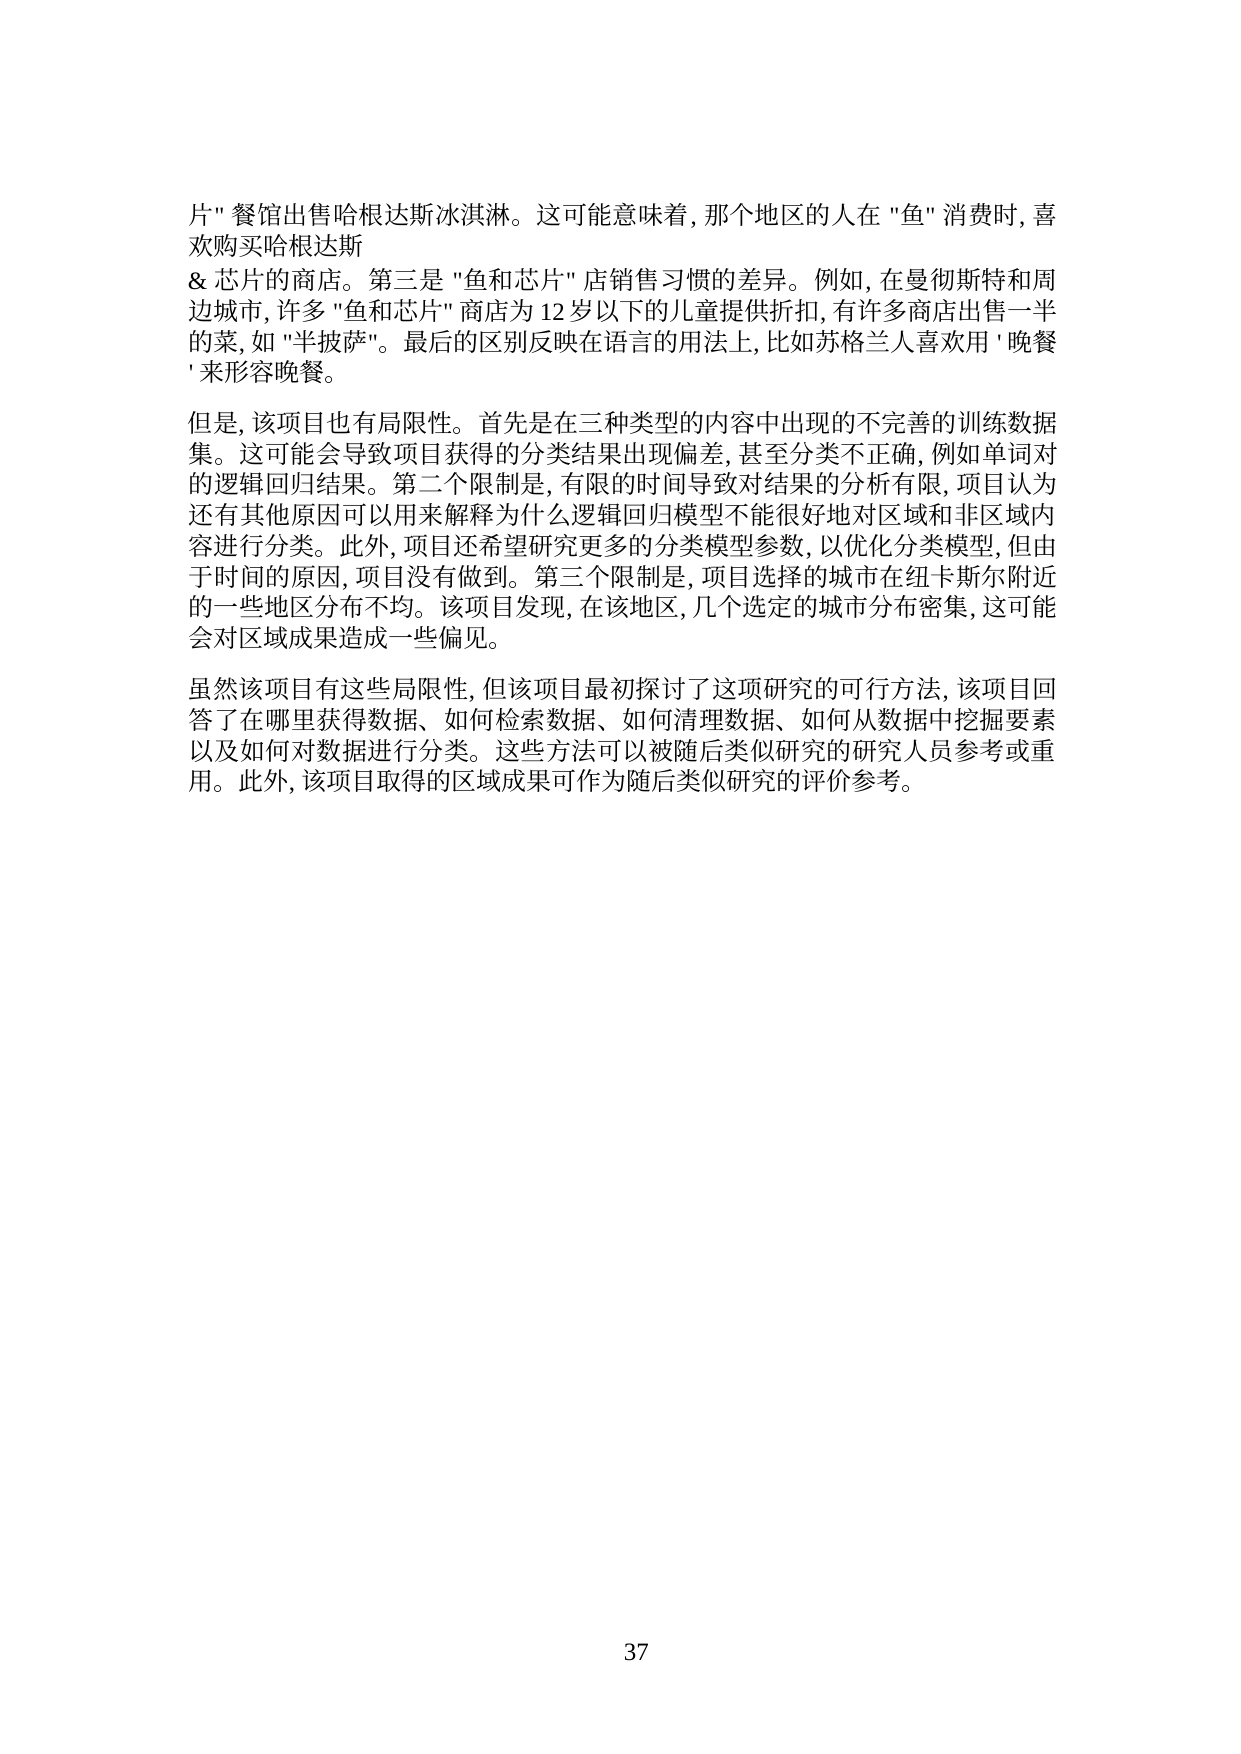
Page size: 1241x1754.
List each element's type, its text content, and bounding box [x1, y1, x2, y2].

text 但是, 该项目也有局限性。首先是在三种类型的内容中出现的不完善的训练数据集。这可能会导致项目获得的分类结果出现偏差, 甚至分类不正确, 例如单词对的逻辑回归结果。第二个限制是, 有限的时间导致对结果的分析有限, 项目认为还有其他原因可以用来解释为什么逻辑回归模型不能很好地对区域和非区域内容进行分类。此外, 项目还希望研究更多的分类模型参数, 以优化分类模型, 但由于时间的原因, 项目没有做到。第三个限制是, 项目选择的城市在纽卡斯尔附近的一些地区分布不均。该项目发现, 在该地区, 几个选定的城市分布密集, 这可能会对区域成果造成一些偏见。 [188, 409, 1058, 653]
text & 芯片的商店。第三是 "鱼和芯片" 店销售习惯的差异。例如, 在曼彻斯特和周边城市, 许多 "鱼和芯片" 商店为12岁以下的儿童提供折扣, 有许多商店出售一半的菜, 如 "半披萨"。最后的区别反映在语言的用法上, 比如苏格兰人喜欢用 ' 晚餐 ' 来形容晚餐。 [188, 266, 1058, 387]
text 虽然该项目有这些局限性, 但该项目最初探讨了这项研究的可行方法, 该项目回答了在哪里获得数据、如何检索数据、如何清理数据、如何从数据中挖掘要素以及如何对数据进行分类。这些方法可以被随后类似研究的研究人员参考或重用。此外, 该项目取得的区域成果可作为随后类似研究的评价参考。 [188, 675, 1058, 796]
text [188, 201, 1058, 260]
